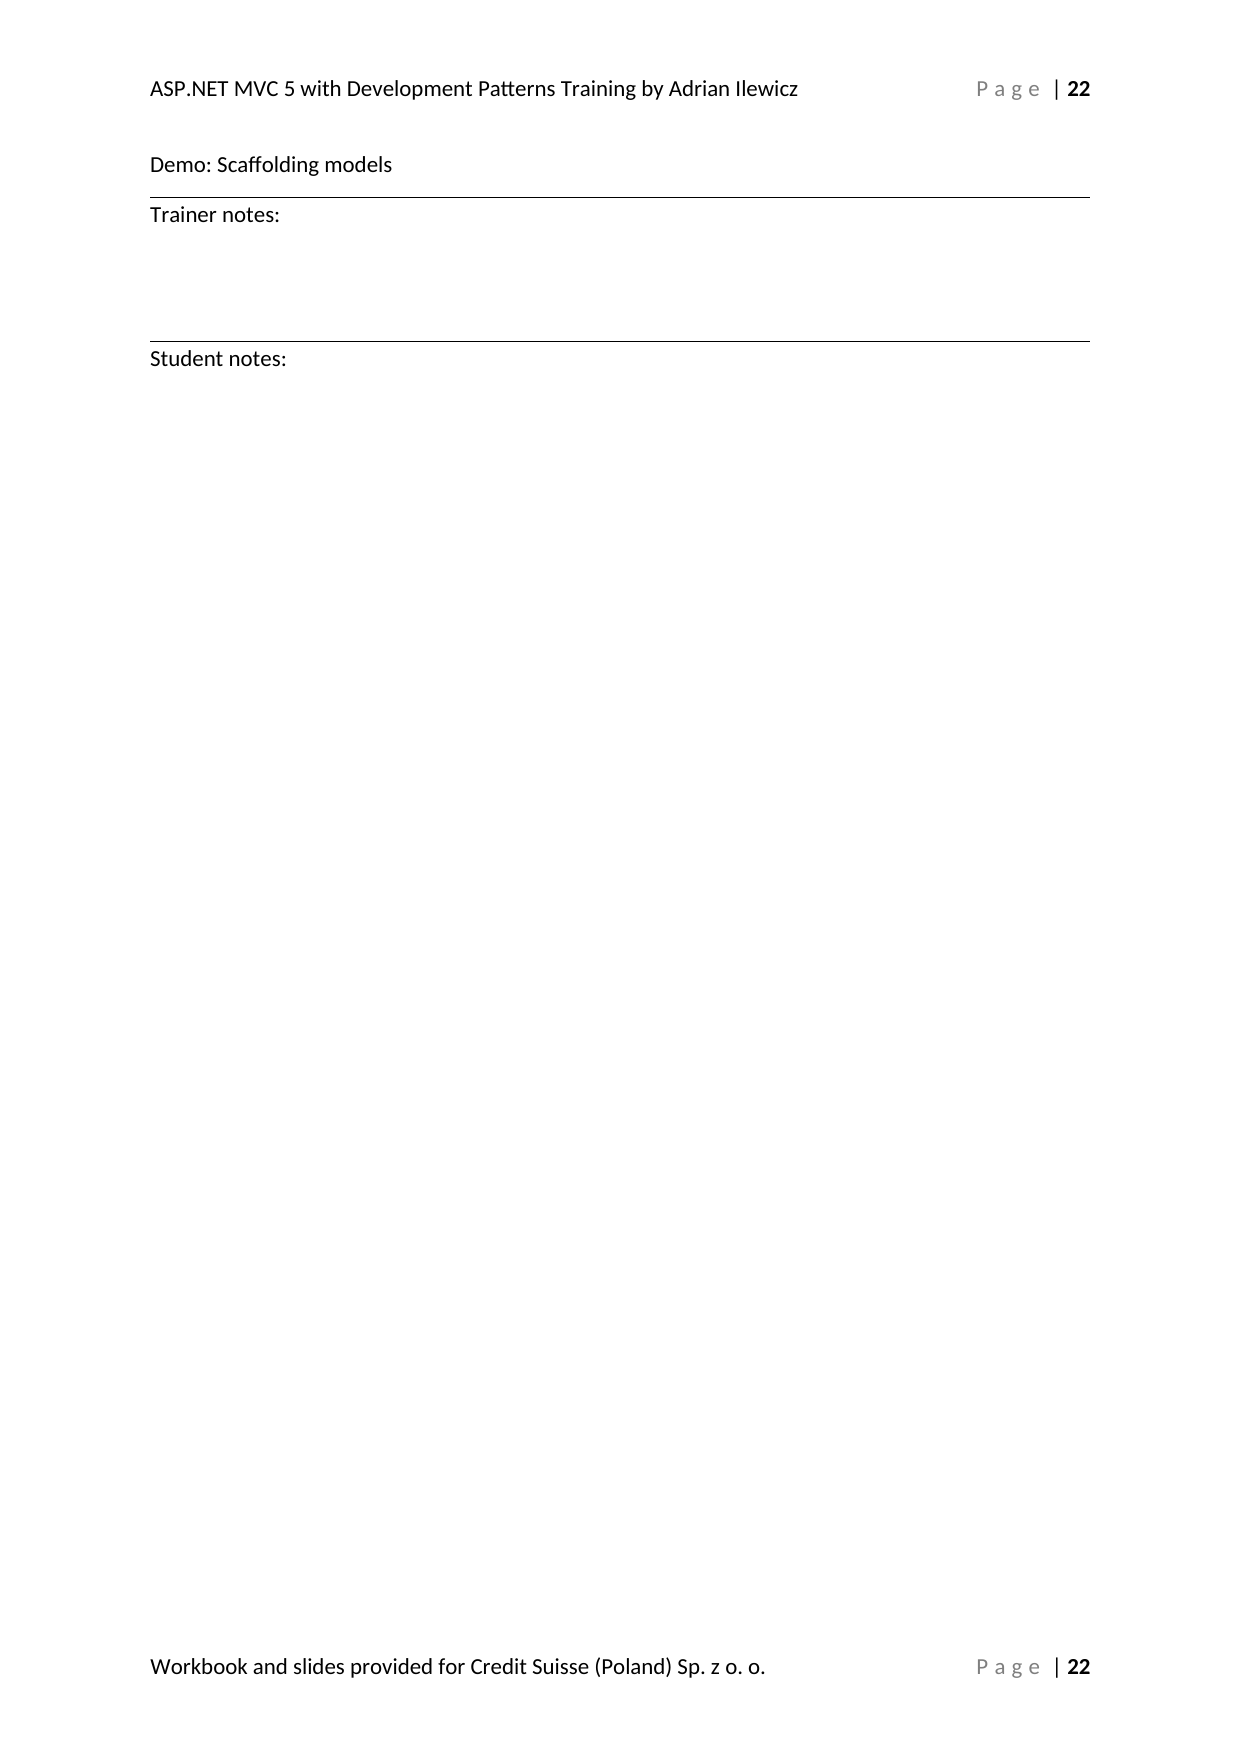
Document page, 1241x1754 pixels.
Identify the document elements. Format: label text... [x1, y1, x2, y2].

text Demo: Scaffolding models [150, 150, 1090, 178]
text Trainer notes: [150, 198, 1090, 228]
text Student notes: [150, 342, 1090, 372]
